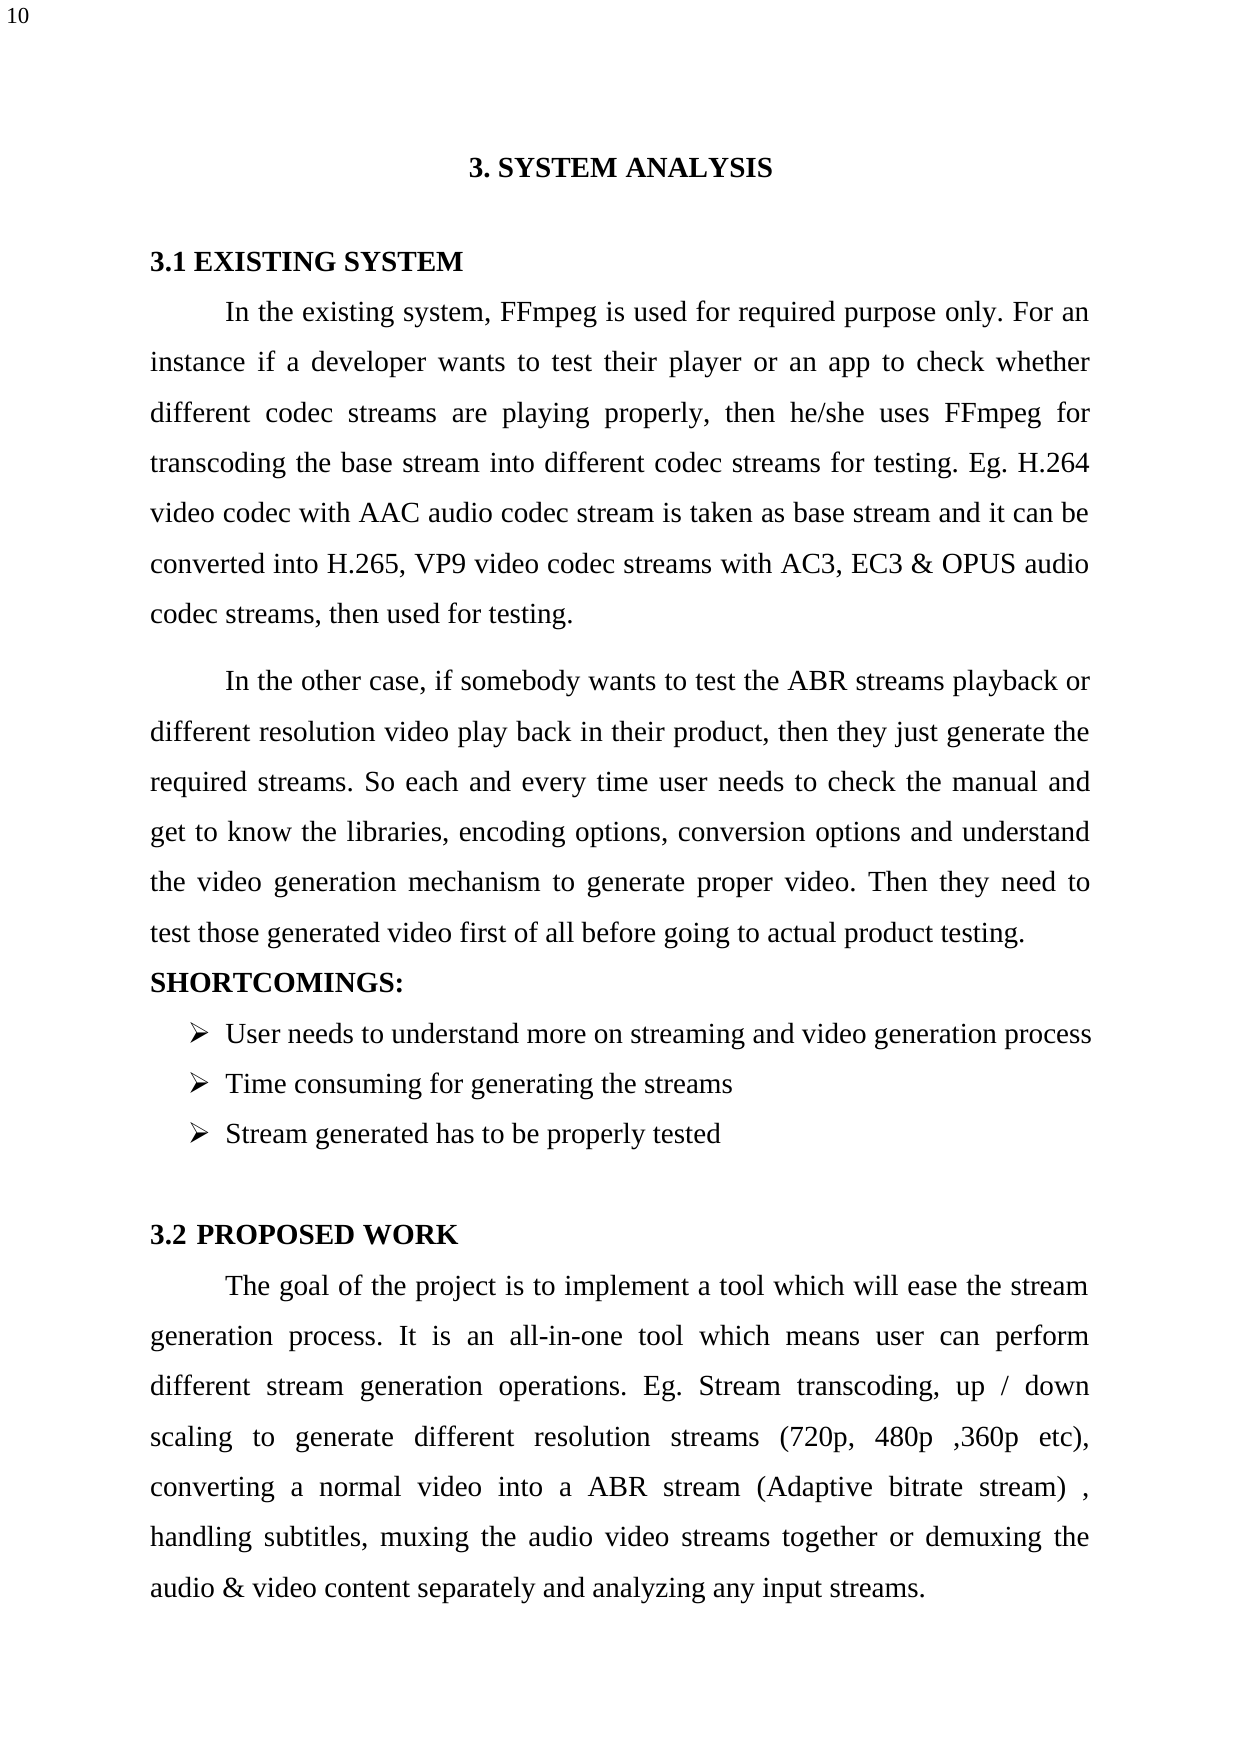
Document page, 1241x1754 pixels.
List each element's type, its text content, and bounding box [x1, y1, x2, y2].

subtitle PROPOSED WORK [150, 1217, 1198, 1251]
subtitle SHORTCOMINGS: [150, 965, 1198, 999]
list User needs to understand more on streaming and video generation process [188, 1016, 1198, 1049]
text In the other case, if somebody wants to test the ABR streams playback or different resolution video play back in their product, then they just generate the required streams. So each and every time user needs to check the manual and get to know the libraries, encoding options, conversion options and understand the video generation mechanism to generate proper video. Then they need to test those generated video first of all before going to actual product testing. [150, 663, 1091, 948]
text In the existing system, FFmpeg is used for required purpose only. For an instance if a developer wants to test their player or an app to check whether different codec streams are playing properly, then he/she uses FFmpeg for transcoding the base stream into different codec streams for testing. Eg. H.264 video codec with AAC audio codec stream is taken as base stream and it can be converted into H.265, VP9 video codec streams with AC3, EC3 & OPUS audio codec streams, then used for testing. [150, 294, 1091, 629]
list EXISTING SYSTEM [150, 244, 1198, 277]
list Stream generated has to be properly tested [188, 1117, 1198, 1150]
text The goal of the project is to implement a tool which will ease the stream generation process. It is an all-in-one tool which means user can perform different stream generation operations. Eg. Stream transcoding, up / down scaling to generate different resolution streams (720p, 480p ,360p etc), converting a normal video into a ABR stream (Adaptive bitrate stream) , handling subtitles, muxing the audio video streams together or demuxing the audio & video content separately and analyzing any input streams. [150, 1268, 1091, 1603]
list Time consuming for generating the streams [188, 1066, 1198, 1099]
subtitle SYSTEM ANALYSIS [468, 150, 1198, 184]
